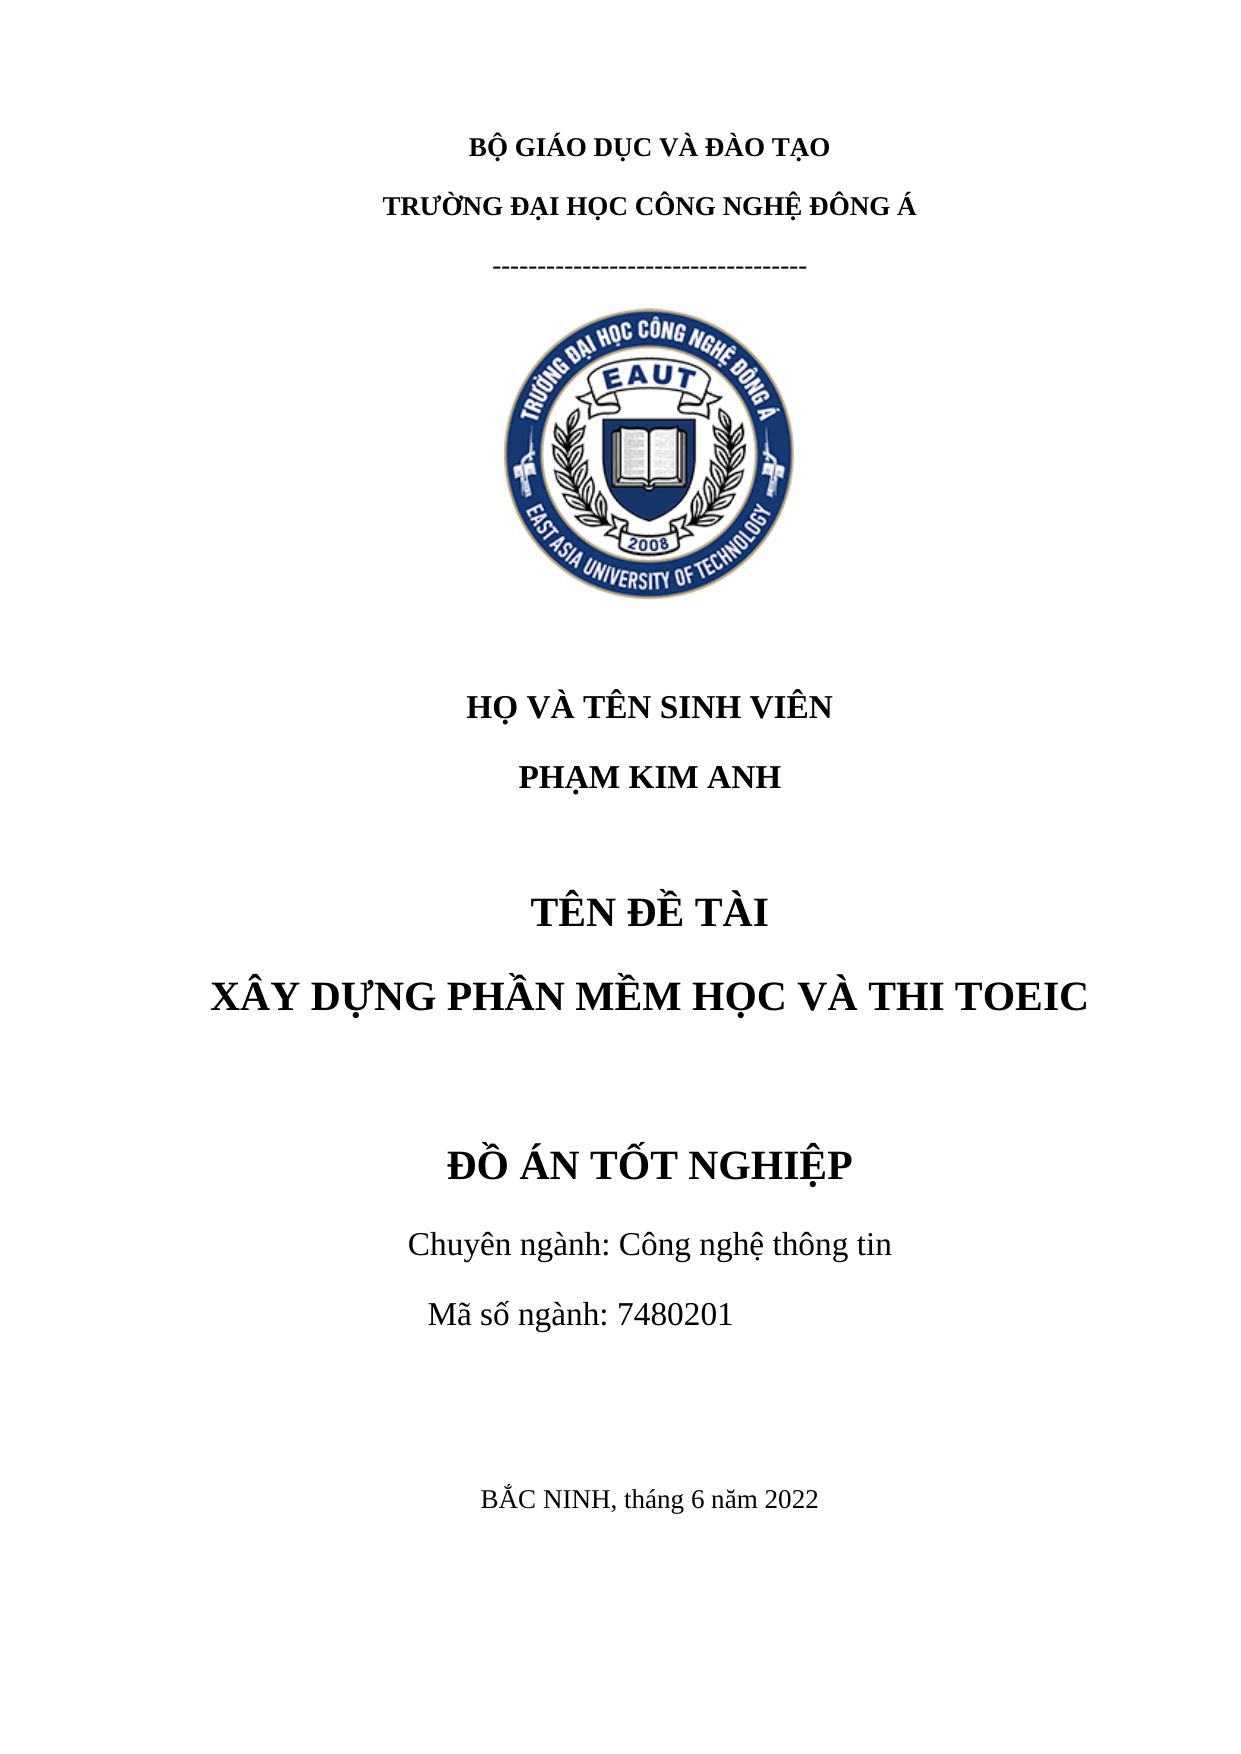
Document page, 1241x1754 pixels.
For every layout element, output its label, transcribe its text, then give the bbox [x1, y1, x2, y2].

picture [503, 308, 796, 601]
text ĐỒ ÁN TỐT NGHIỆP [177, 1140, 1122, 1188]
text TÊN ĐỀ TÀI [177, 887, 1122, 935]
text Mã số ngành: 7480201 [177, 1294, 1122, 1333]
text BẮC NINH, tháng 6 năm 2022 [177, 1483, 1122, 1514]
text ----------------------------------- [177, 249, 1122, 280]
text Chuyên ngành: Công nghệ thông tin [177, 1224, 1122, 1263]
text PHẠM KIM ANH [177, 758, 1122, 796]
text BỘ GIÁO DỤC VÀ ĐÀO TẠO [177, 131, 1122, 162]
text TRƯỜNG ĐẠI HỌC CÔNG NGHỆ ĐÔNG Á [177, 190, 1122, 221]
text HỌ VÀ TÊN SINH VIÊN [177, 688, 1122, 726]
text XÂY DỰNG PHẦN MỀM HỌC VÀ THI TOEIC [177, 971, 1122, 1019]
